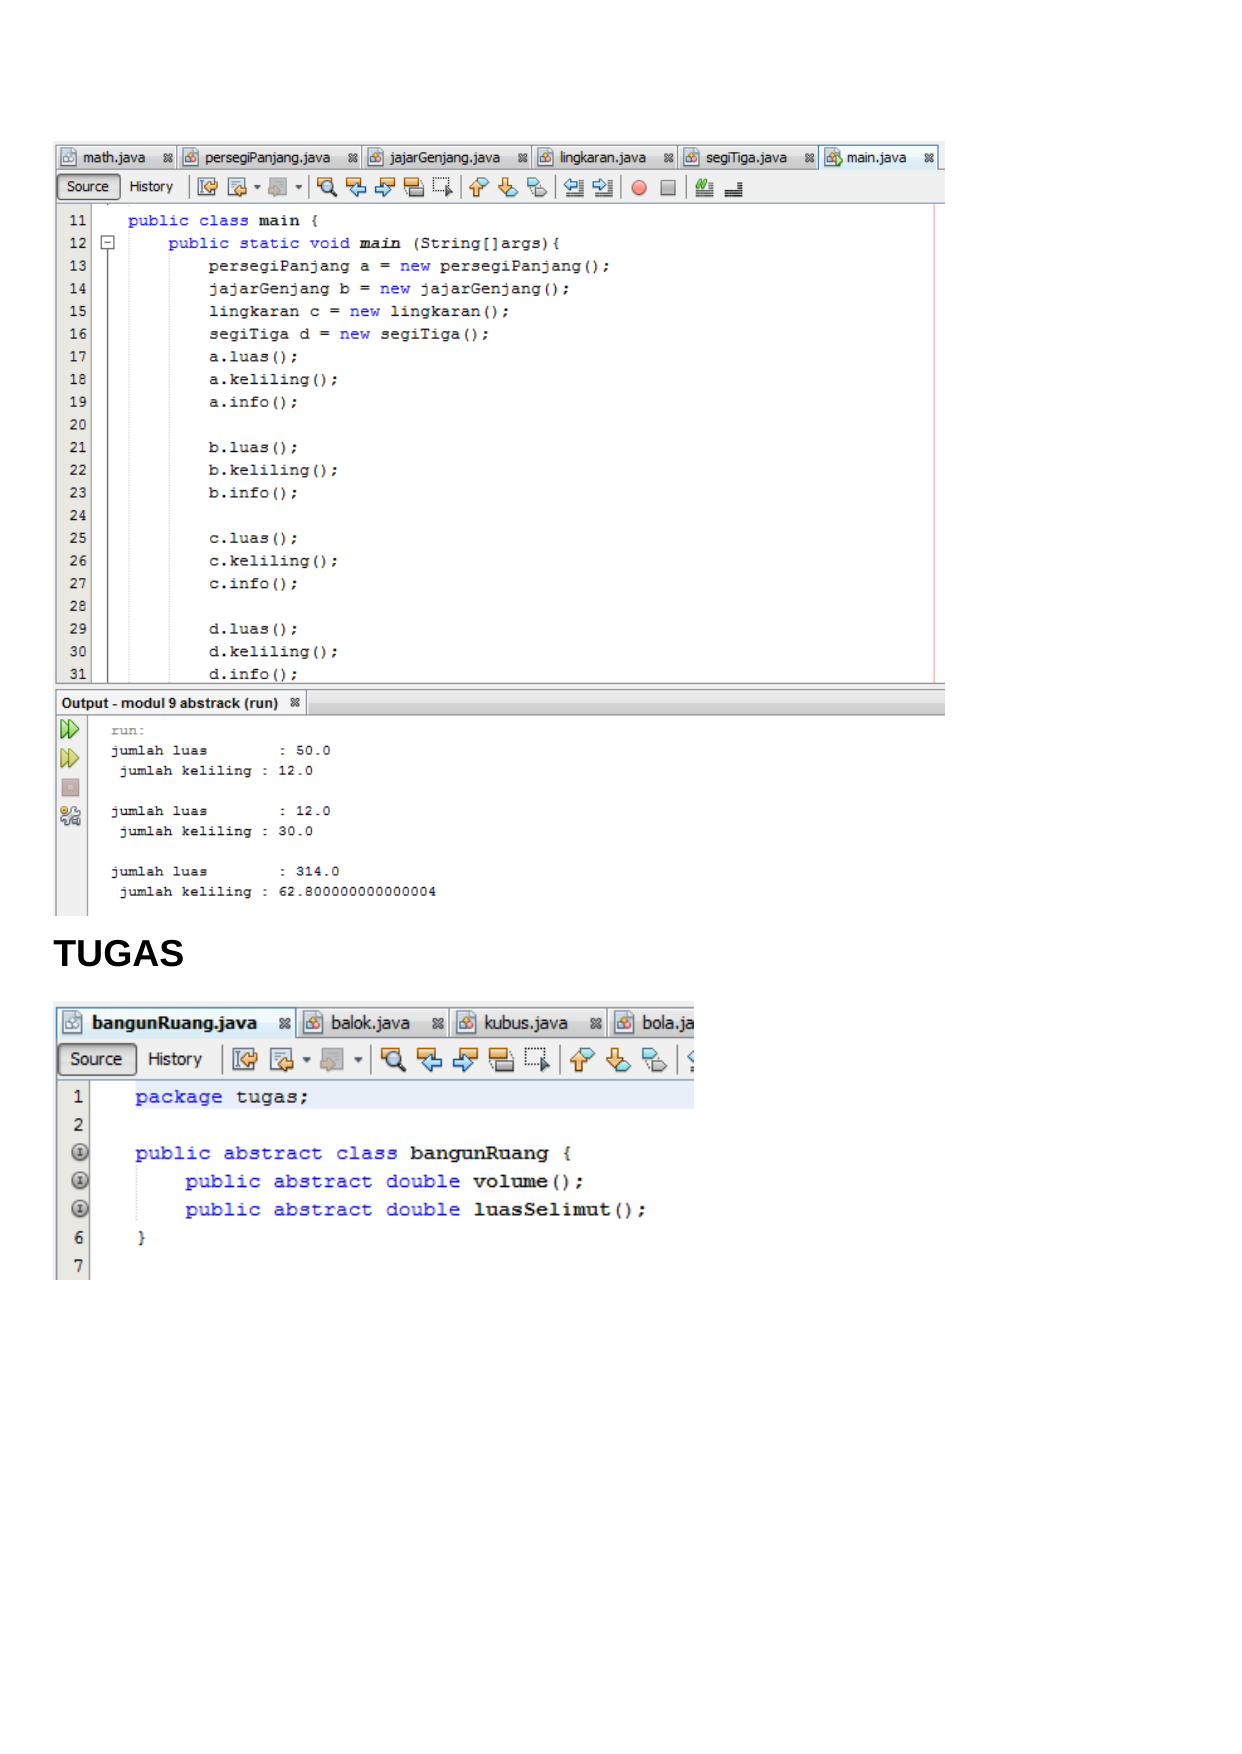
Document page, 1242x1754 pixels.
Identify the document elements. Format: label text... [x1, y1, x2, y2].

picture [53, 141, 945, 916]
picture [53, 1001, 694, 1280]
text TUGAS [53, 931, 1178, 974]
